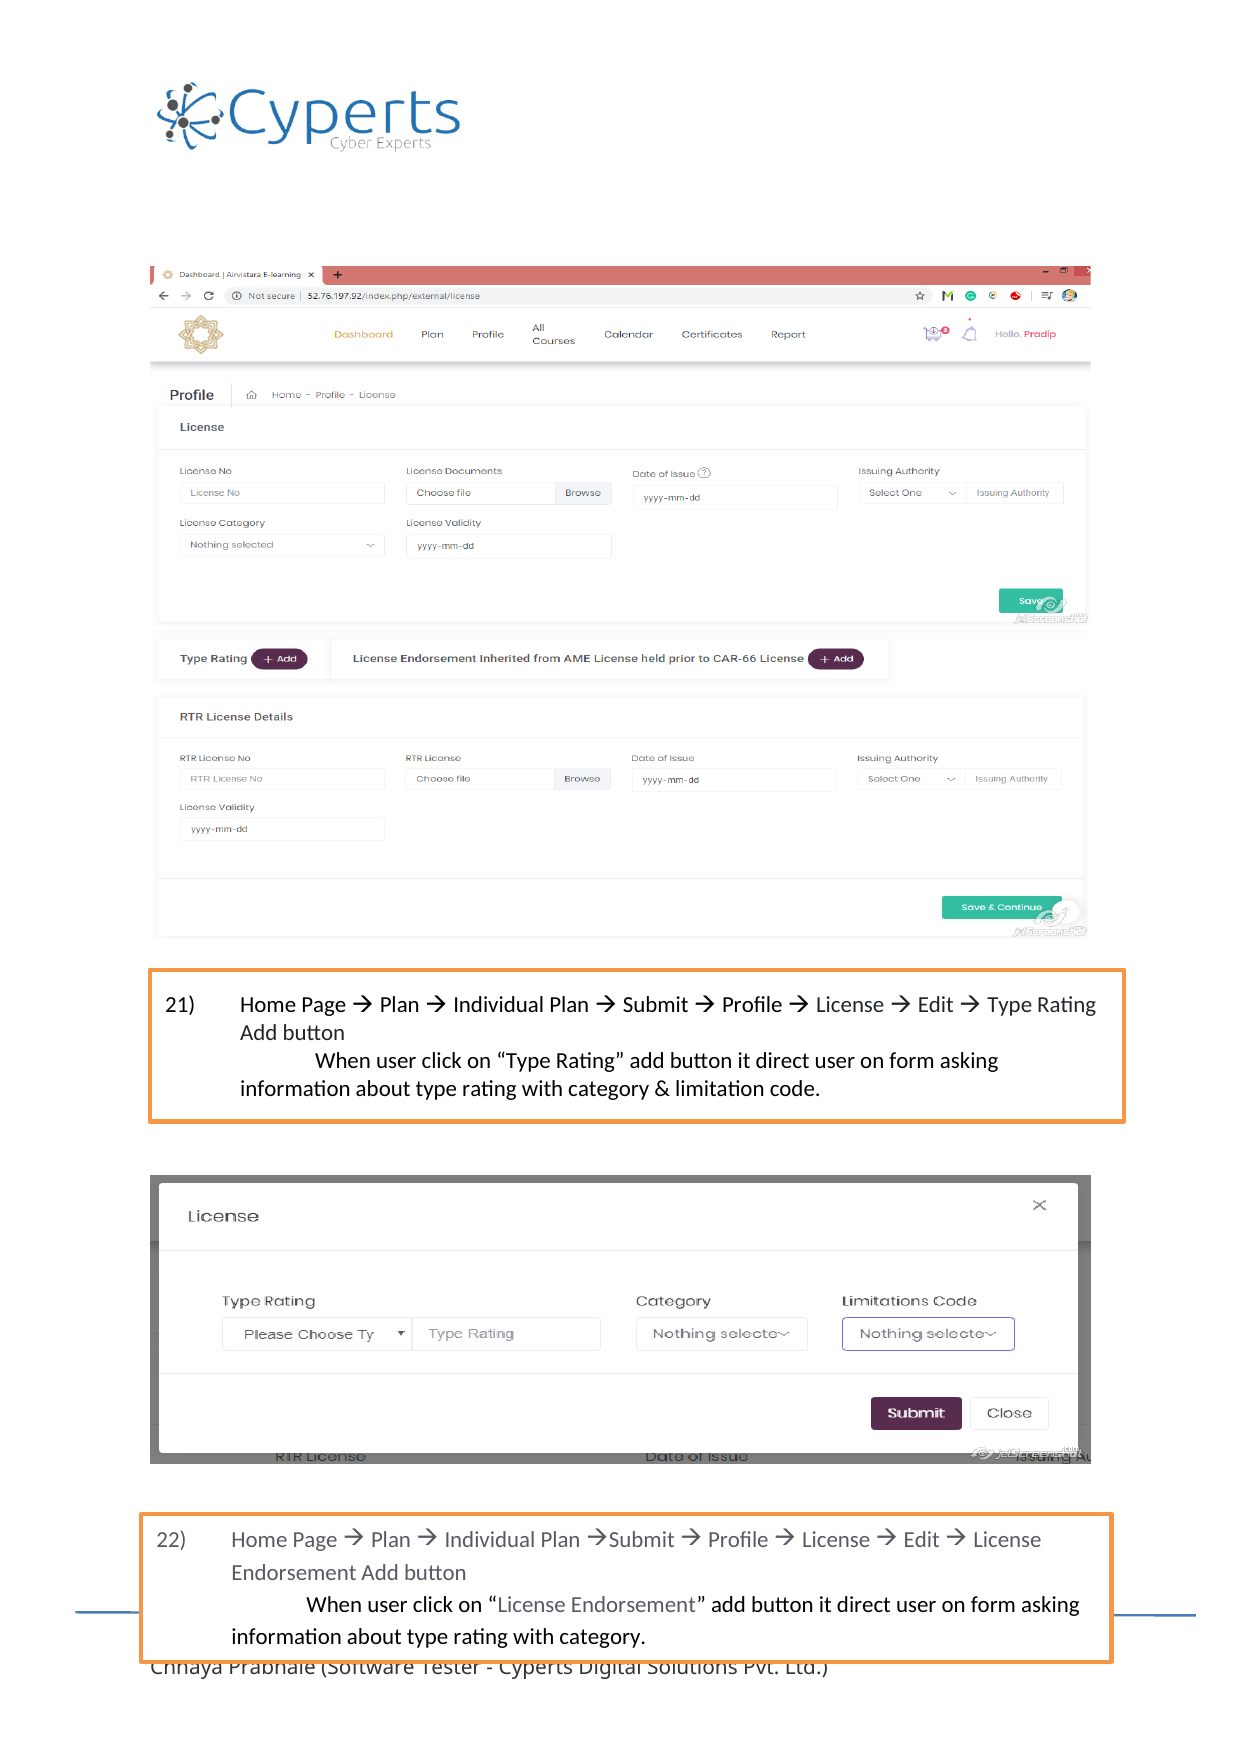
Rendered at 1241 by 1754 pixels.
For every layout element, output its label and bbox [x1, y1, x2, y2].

picture [150, 266, 1091, 627]
picture [150, 1175, 1091, 1464]
picture [150, 73, 463, 161]
picture [150, 630, 1090, 939]
